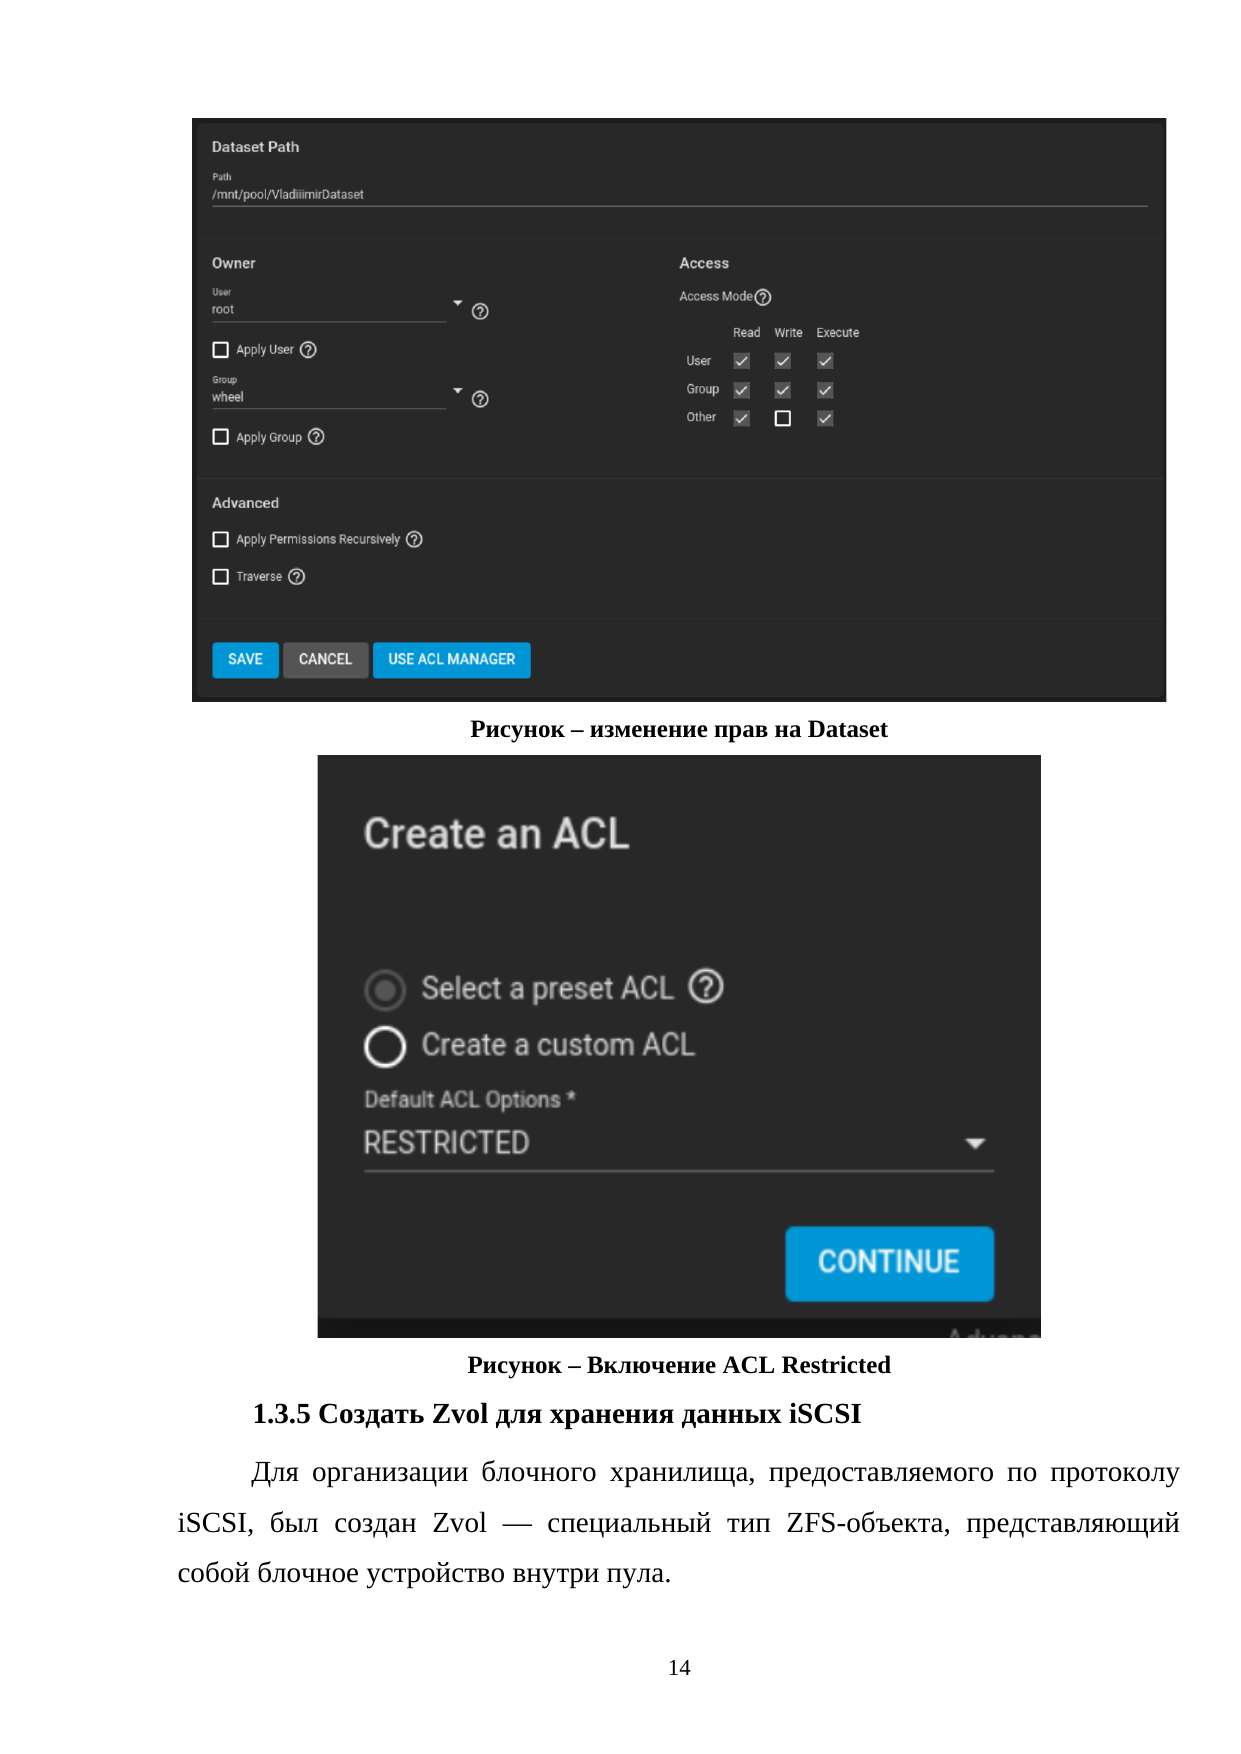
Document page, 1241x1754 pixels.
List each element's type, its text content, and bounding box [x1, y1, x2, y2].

text Для организации блочного хранилища, предоставляемого по протоколу iSCSI, был создан Zvol — специальный тип ZFS-объекта, представляющий собой блочное устройство внутри пула. [177, 1454, 1181, 1588]
subtitle Создать Zvol для хранения данных iSCSI [252, 1396, 1181, 1429]
text Рисунок – Включение ACL Restricted [177, 1350, 1181, 1379]
picture [192, 118, 1167, 702]
picture [317, 755, 1041, 1338]
text Рисунок – изменение прав на Dataset [177, 714, 1181, 742]
